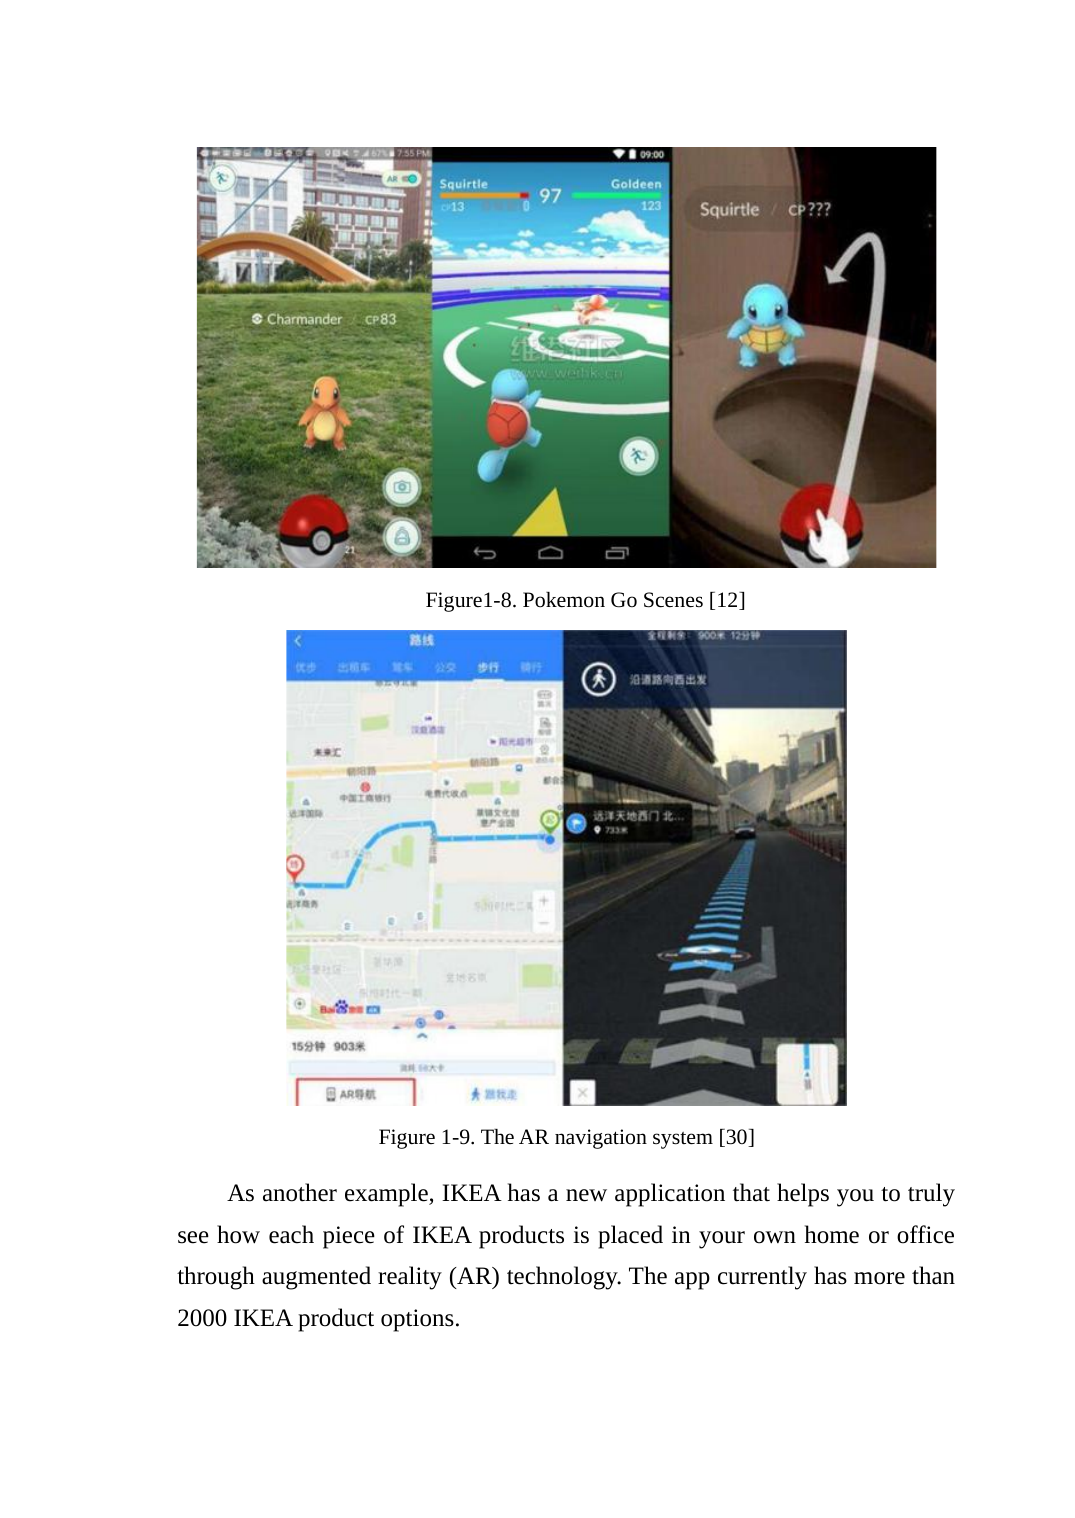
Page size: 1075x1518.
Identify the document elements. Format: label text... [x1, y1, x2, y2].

text Figure1-8. Pokemon Go Scenes [12] [214, 587, 956, 612]
picture [196, 147, 937, 568]
text Figure 1-9. The AR navigation system [30] [177, 1124, 956, 1149]
picture [286, 630, 847, 1106]
text As another example, IKEA has a new application that helps you to truly see how each piece of IKEA products is placed in your own home or office through augmented reality (AR) technology. The app currently has more than 2000 IKEA product options. [177, 1168, 956, 1335]
